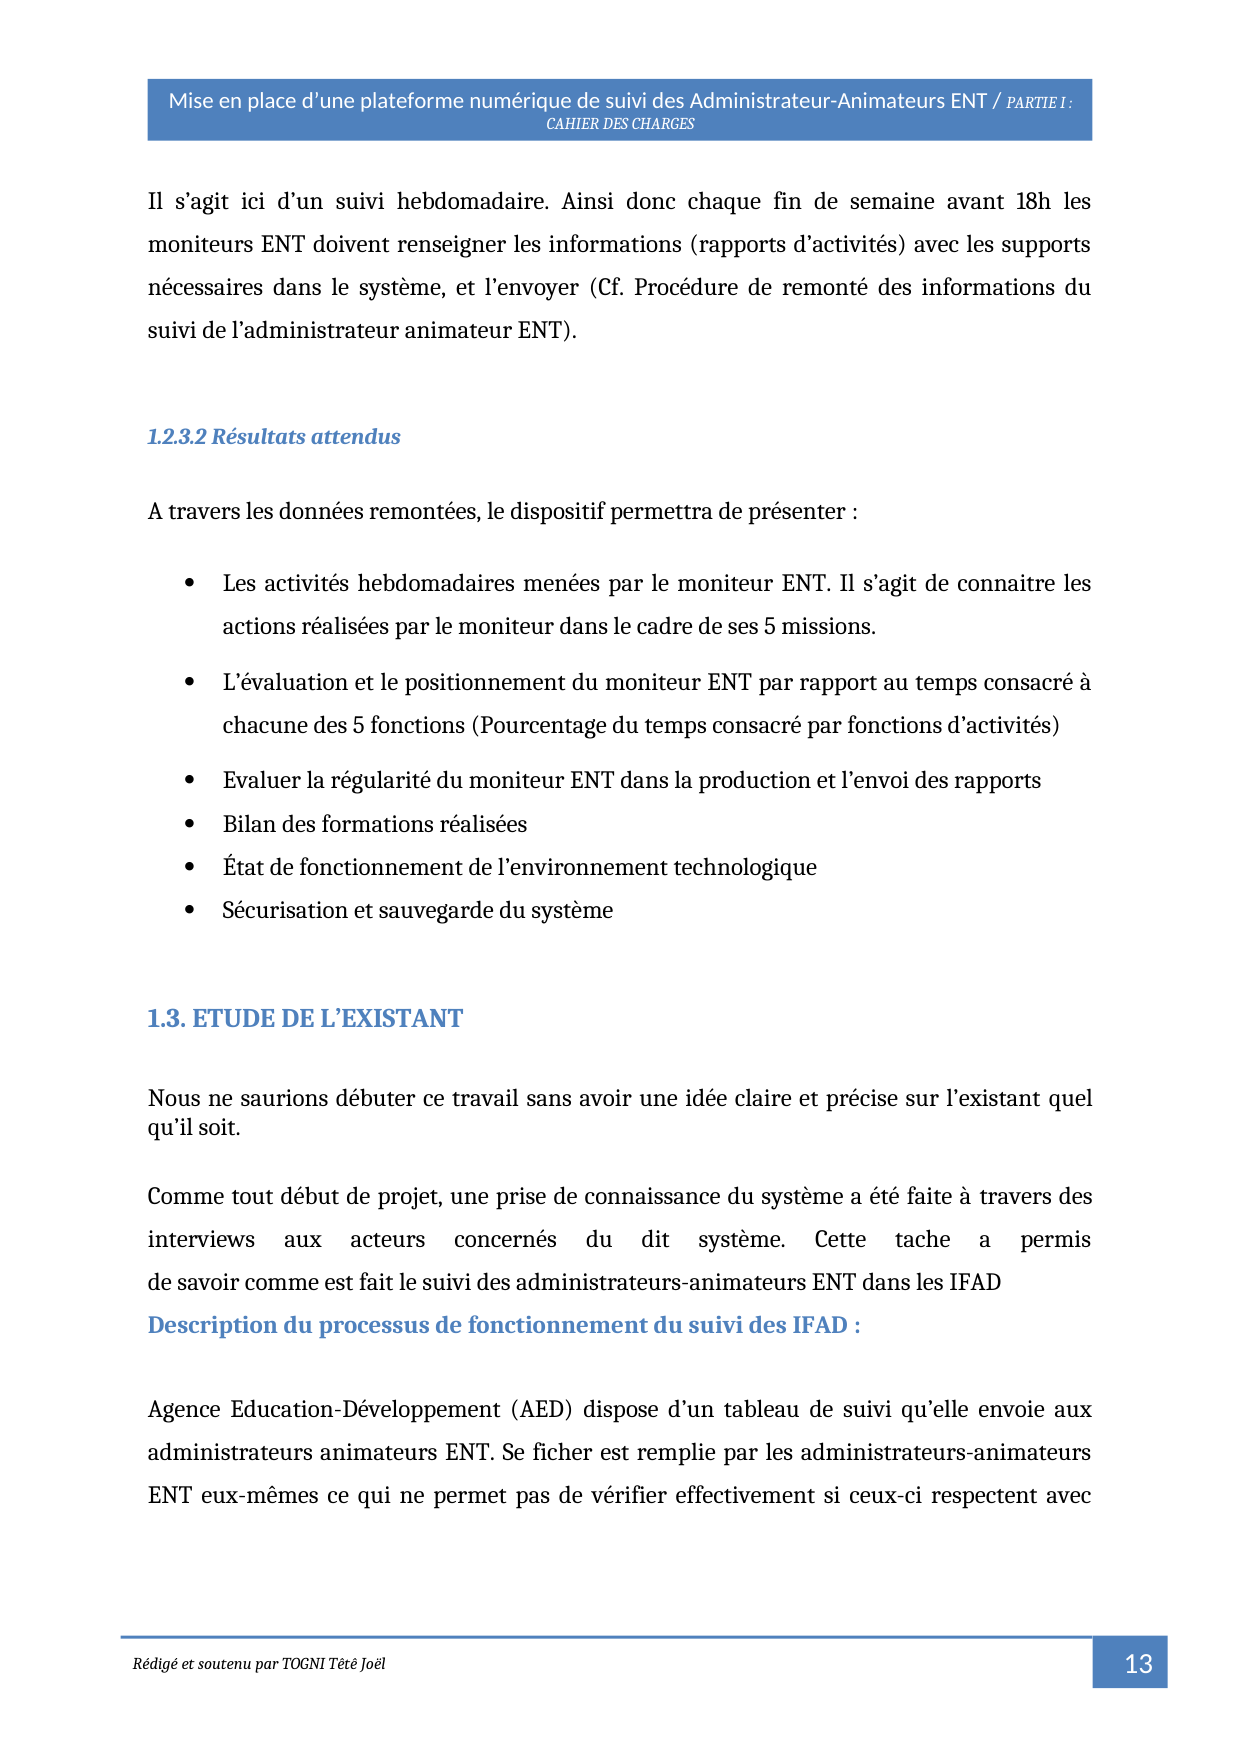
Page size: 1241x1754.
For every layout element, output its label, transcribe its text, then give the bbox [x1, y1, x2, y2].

subtitle 1.2.3.2 Résultats attendus [148, 423, 1092, 450]
list Evaluer la régularité du moniteur ENT dans la production et l’envoi des rapports [185, 766, 1092, 795]
subtitle 1.3. ETUDE DE L’EXISTANT [148, 1003, 1092, 1034]
list L’évaluation et le positionnement du moniteur ENT par rapport au temps consacré à chacune des 5 fonctions (Pourcentage du temps consacré par fonctions d’activités) [185, 668, 1092, 739]
list État de fonctionnement de l’environnement technologique [185, 853, 1092, 881]
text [148, 1354, 1092, 1510]
text Nous ne saurions débuter ce travail sans avoir une idée claire et précise sur l’existant quel qu’il soit. [148, 1084, 1092, 1141]
list Les activités hebdomadaires menées par le moniteur ENT. Il s’agit de connaitre les actions réalisées par le moniteur dans le cadre de ses 5 missions. [185, 569, 1092, 641]
text Comme tout début de projet, une prise de connaissance du système a été faite à travers des interviews aux acteurs concernés du dit système. Cette tache a permis de savoir comme est fait le suivi des administrateurs-animateurs ENT dans les IFAD [148, 1141, 1092, 1297]
list Sécurisation et sauvegarde du système [185, 896, 1092, 924]
text A travers les données remontées, le dispositif permettra de présenter : [148, 497, 1092, 526]
text Il s’agit ici d’un suivi hebdomadaire. Ainsi donc chaque fin de semaine avant 18h les moniteurs ENT doivent renseigner les informations (rapports d’activités) avec les supports nécessaires dans le système, et l’envoyer (Cf. Procédure de remonté des informations du suivi de l’administrateur animateur ENT). [148, 187, 1092, 345]
list Bilan des formations réalisées [185, 809, 1092, 838]
text Description du processus de fonctionnement du suivi des IFAD : [148, 1311, 1092, 1340]
